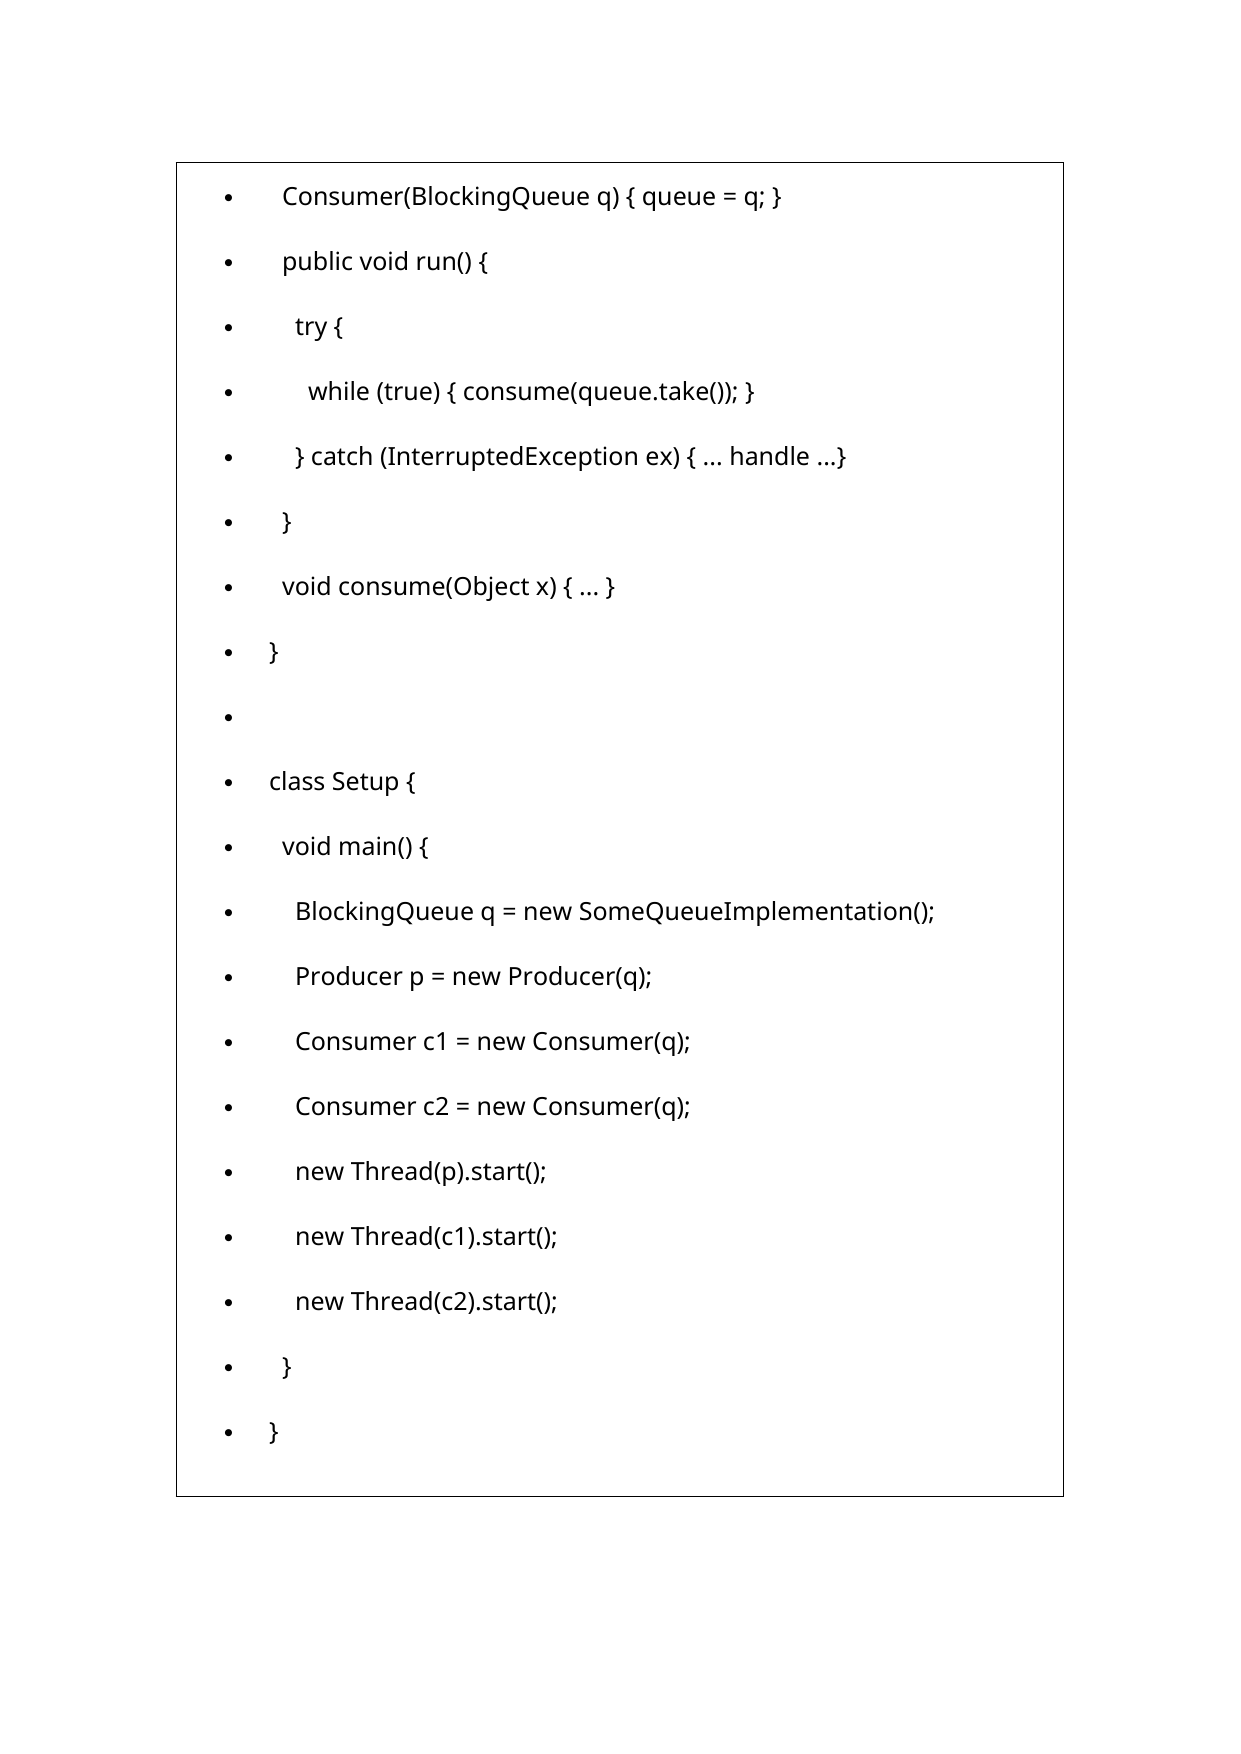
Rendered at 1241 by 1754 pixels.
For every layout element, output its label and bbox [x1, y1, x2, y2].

table_header [177, 163, 1063, 1496]
